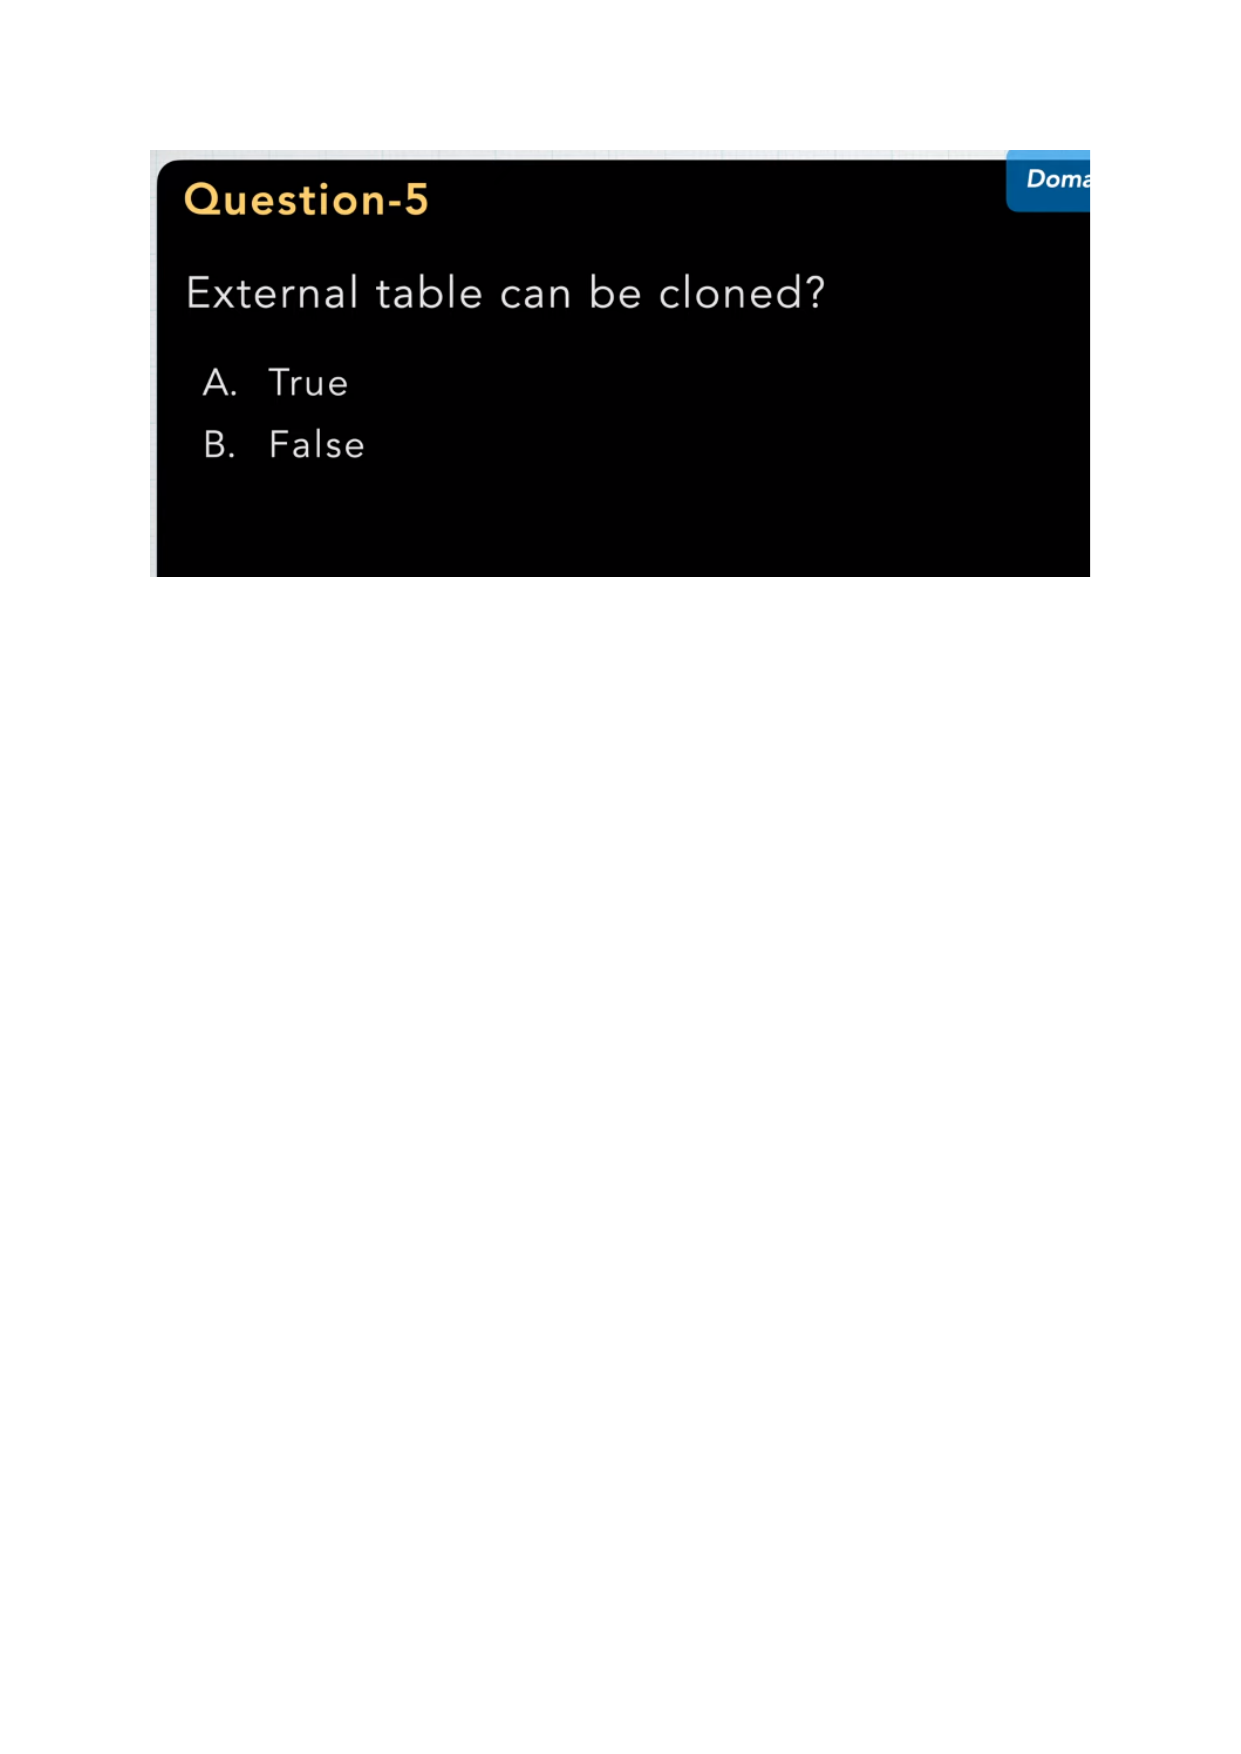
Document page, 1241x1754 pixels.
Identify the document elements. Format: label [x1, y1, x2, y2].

picture [150, 150, 1091, 577]
